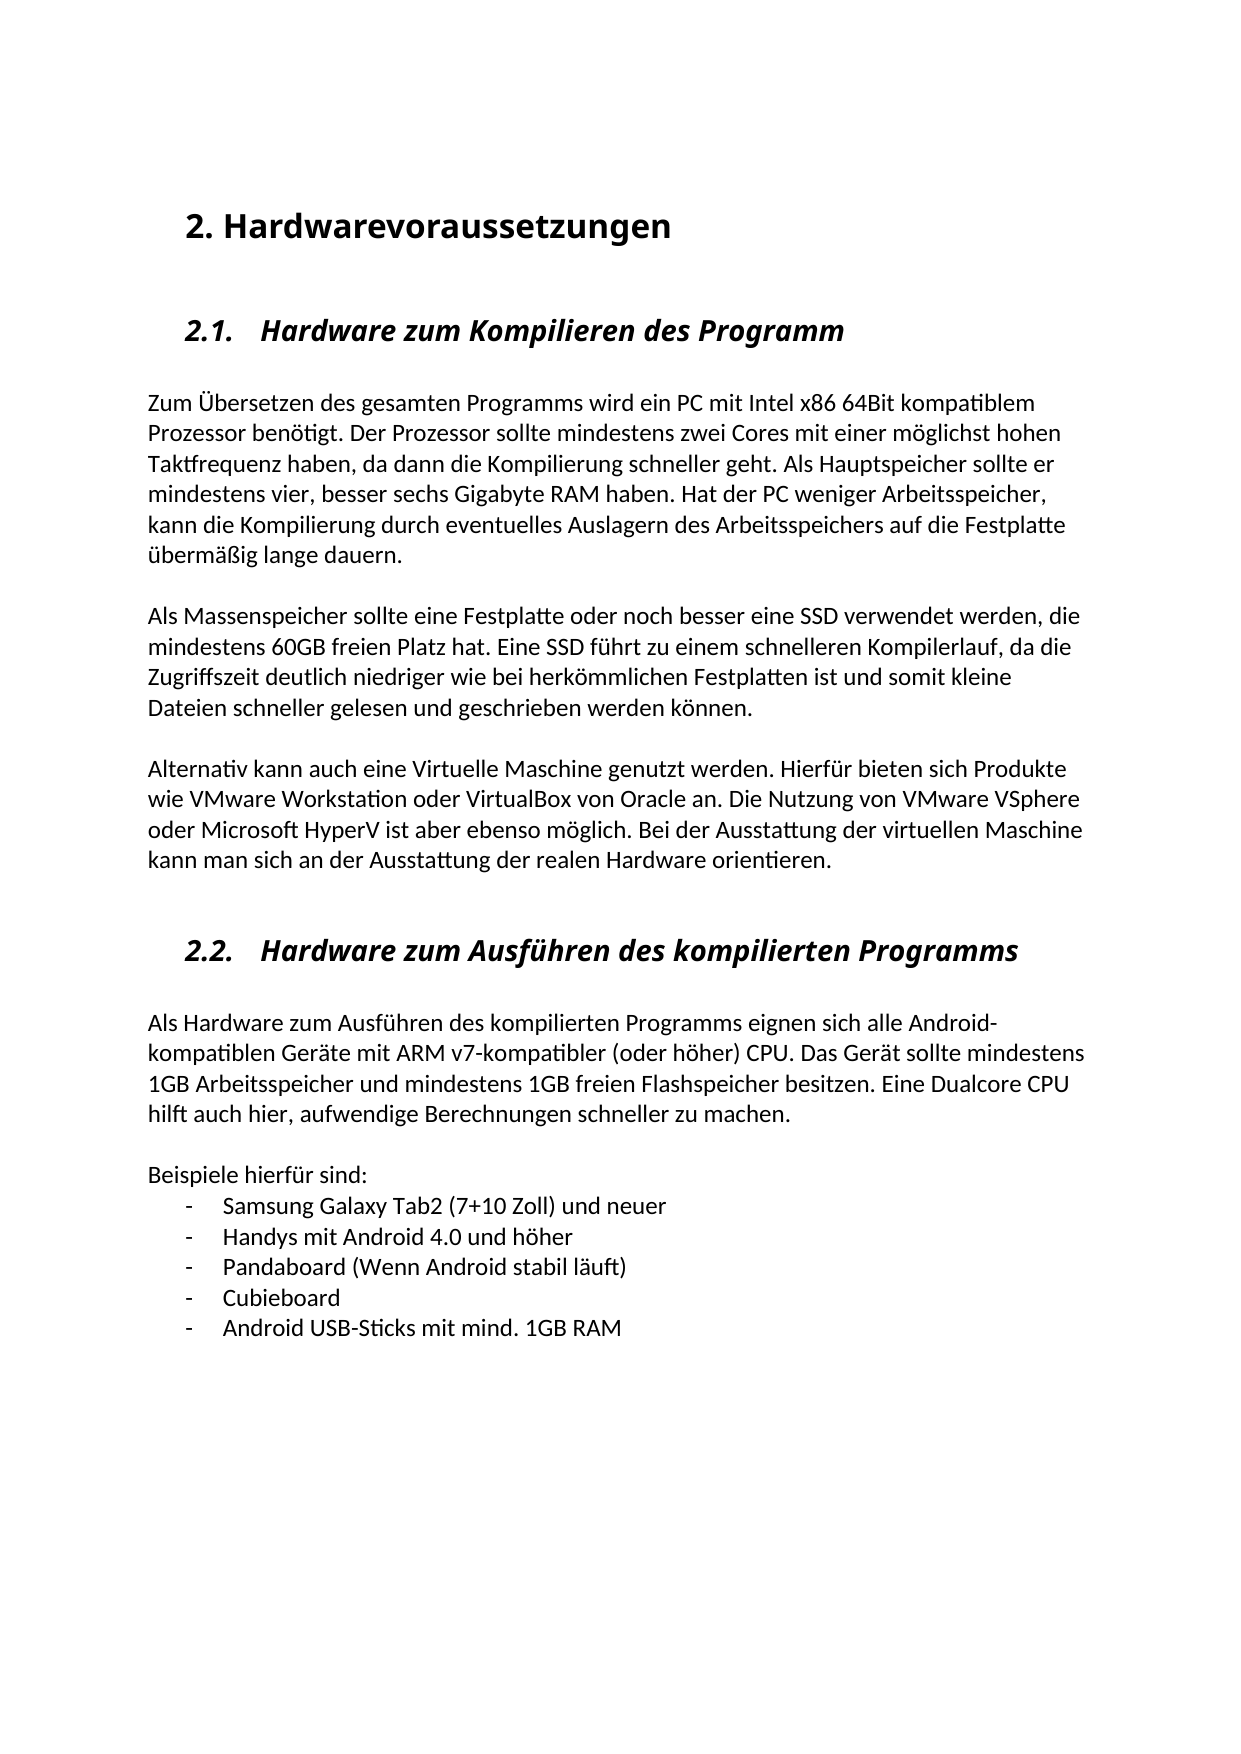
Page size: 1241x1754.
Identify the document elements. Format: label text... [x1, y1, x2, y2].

list Handys mit Android 4.0 und höher [185, 1221, 1093, 1251]
subtitle Hardware zum Kompilieren des Programm [185, 310, 1093, 350]
text Als Hardware zum Ausführen des kompilierten Programms eignen sich alle Android-kompatiblen Geräte mit ARM v7-kompatibler (oder höher) CPU. Das Gerät sollte mindestens 1GB Arbeitsspeicher und mindestens 1GB freien Flashspeicher besitzen. Eine Dualcore CPU hilft auch hier, aufwendige Berechnungen schneller zu machen. [148, 1007, 1093, 1129]
text Alternativ kann auch eine Virtuelle Maschine genutzt werden. Hierfür bieten sich Produkte wie VMware Workstation oder VirtualBox von Oracle an. Die Nutzung von VMware VSphere oder Microsoft HyperV ist aber ebenso möglich. Bei der Ausstattung der virtuellen Maschine kann man sich an der Ausstattung der realen Hardware orientieren. [148, 753, 1093, 875]
subtitle Hardware zum Ausführen des kompilierten Programms [185, 931, 1093, 970]
text Als Massenspeicher sollte eine Festplatte oder noch besser eine SSD verwendet werden, die mindestens 60GB freien Platz hat. Eine SSD führt zu einem schnelleren Kompilerlauf, da die Zugriffszeit deutlich niedriger wie bei herkömmlichen Festplatten ist und somit kleine Dateien schneller gelesen und geschrieben werden können. [148, 600, 1093, 722]
text Beispiele hierfür sind: [148, 1160, 1093, 1190]
subtitle Hardwarevoraussetzungen [185, 203, 1093, 248]
list Cubieboard [185, 1282, 1093, 1312]
list Samsung Galaxy Tab2 (7+10 Zoll) und neuer [185, 1190, 1093, 1221]
list Pandaboard (Wenn Android stabil läuft) [185, 1251, 1093, 1282]
list Android USB-Sticks mit mind. 1GB RAM [185, 1312, 1093, 1343]
text Zum Übersetzen des gesamten Programms wird ein PC mit Intel x86 64Bit kompatiblem Prozessor benötigt. Der Prozessor sollte mindestens zwei Cores mit einer möglichst hohen Taktfrequenz haben, da dann die Kompilierung schneller geht. Als Hauptspeicher sollte er mindestens vier, besser sechs Gigabyte RAM haben. Hat der PC weniger Arbeitsspeicher, kann die Kompilierung durch eventuelles Auslagern des Arbeitsspeichers auf die Festplatte übermäßig lange dauern. [148, 387, 1093, 570]
